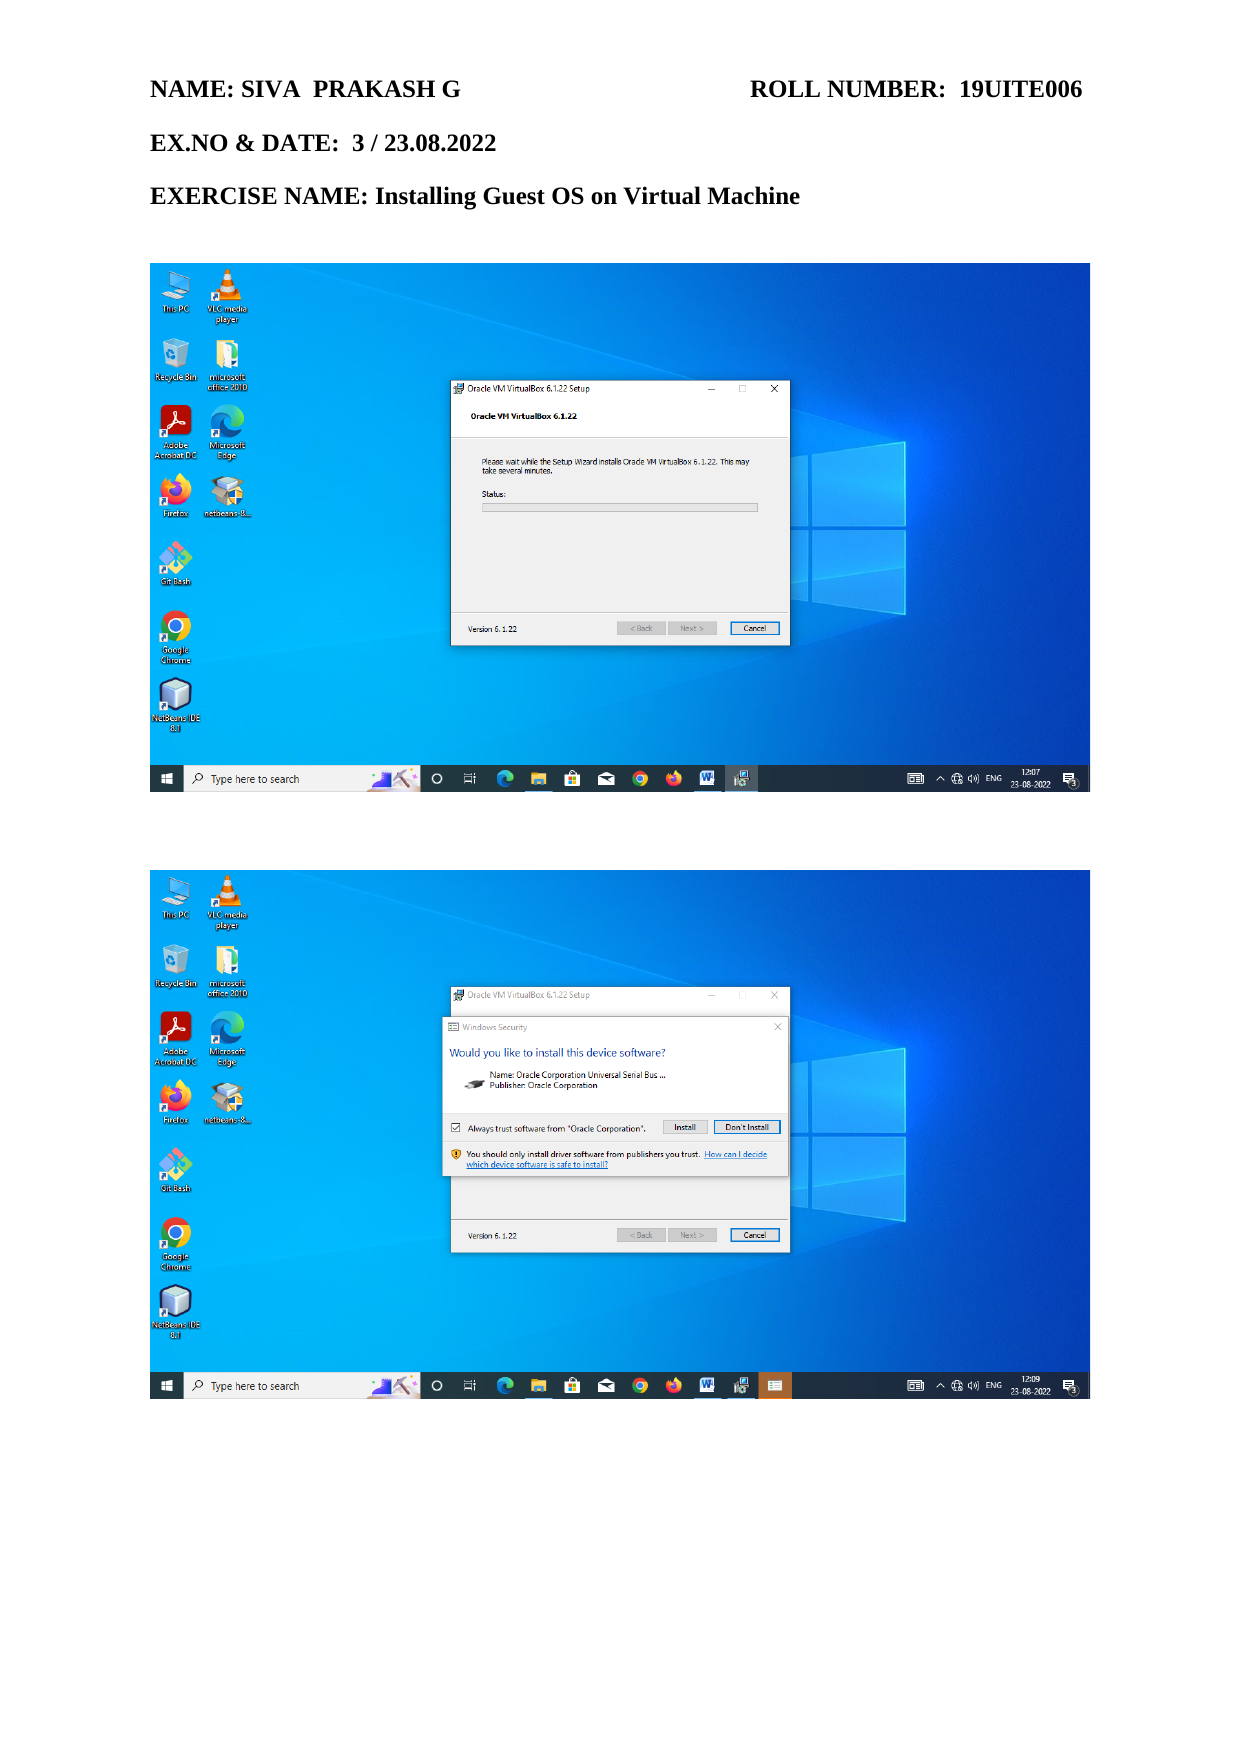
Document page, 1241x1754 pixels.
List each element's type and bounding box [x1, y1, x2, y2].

picture [160, 1285, 191, 1316]
picture [162, 1322, 172, 1327]
picture [212, 405, 243, 437]
picture [160, 542, 192, 573]
picture [164, 898, 181, 904]
picture [160, 1012, 190, 1043]
picture [210, 443, 220, 447]
picture [217, 947, 237, 973]
picture [217, 341, 237, 367]
picture [170, 272, 189, 293]
picture [213, 1083, 242, 1111]
picture [160, 474, 191, 505]
picture [150, 870, 1091, 1399]
picture [162, 715, 172, 720]
picture [186, 374, 196, 379]
picture [212, 876, 240, 906]
picture [170, 878, 189, 900]
picture [209, 991, 221, 995]
picture [160, 406, 190, 437]
picture [164, 912, 176, 917]
picture [217, 923, 227, 928]
picture [160, 1218, 190, 1248]
picture [164, 292, 181, 298]
picture [160, 678, 191, 710]
picture [212, 1012, 243, 1043]
picture [164, 339, 188, 367]
picture [212, 270, 240, 300]
picture [150, 263, 1091, 792]
picture [160, 1148, 191, 1180]
picture [223, 455, 234, 459]
picture [160, 611, 190, 641]
picture [164, 945, 188, 973]
picture [224, 1061, 234, 1065]
picture [164, 306, 176, 311]
picture [212, 477, 242, 505]
picture [186, 981, 196, 985]
picture [160, 1081, 191, 1111]
picture [217, 317, 227, 321]
